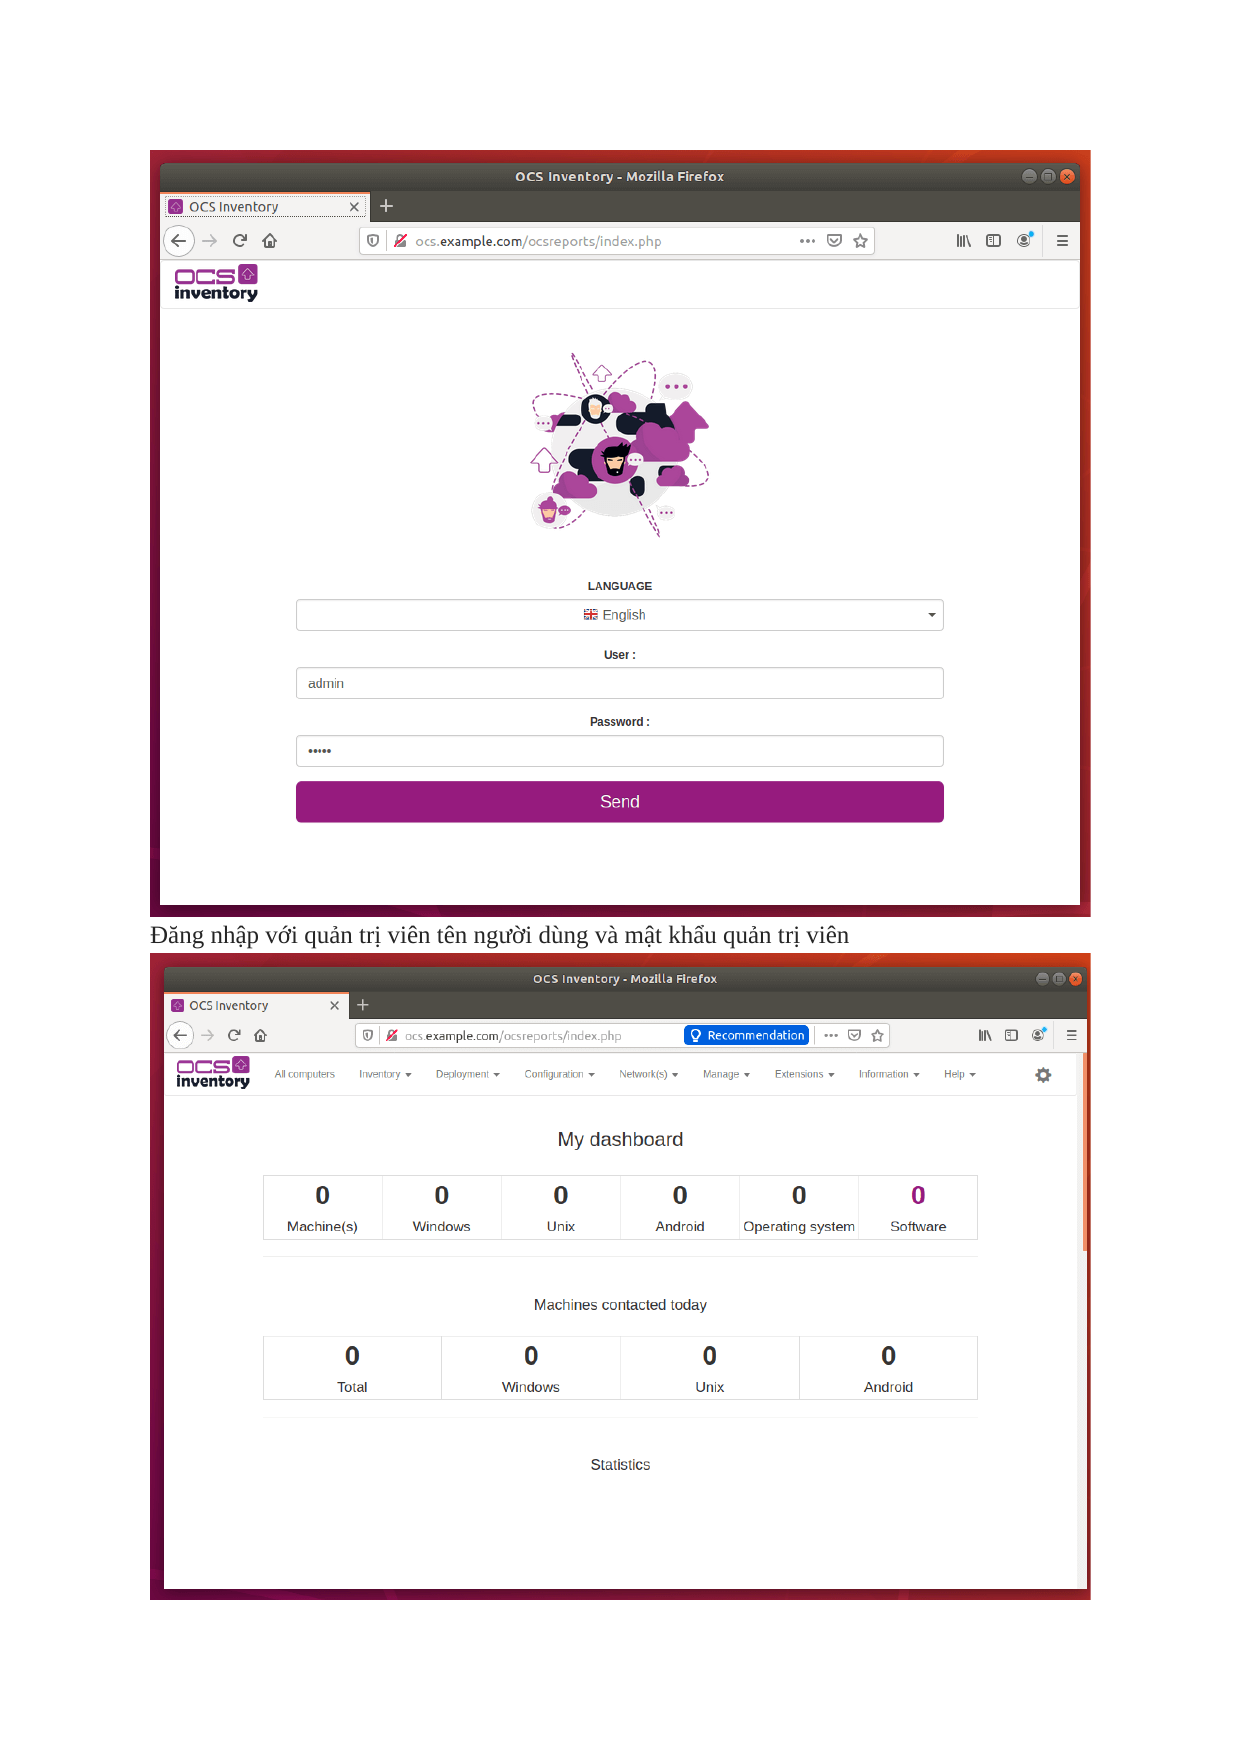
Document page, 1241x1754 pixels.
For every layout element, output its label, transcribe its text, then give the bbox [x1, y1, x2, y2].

picture [150, 953, 1091, 1600]
picture [150, 150, 1091, 917]
text Đăng nhập với quản trị viên tên người dùng và mật khẩu quản trị viên [150, 921, 1090, 949]
